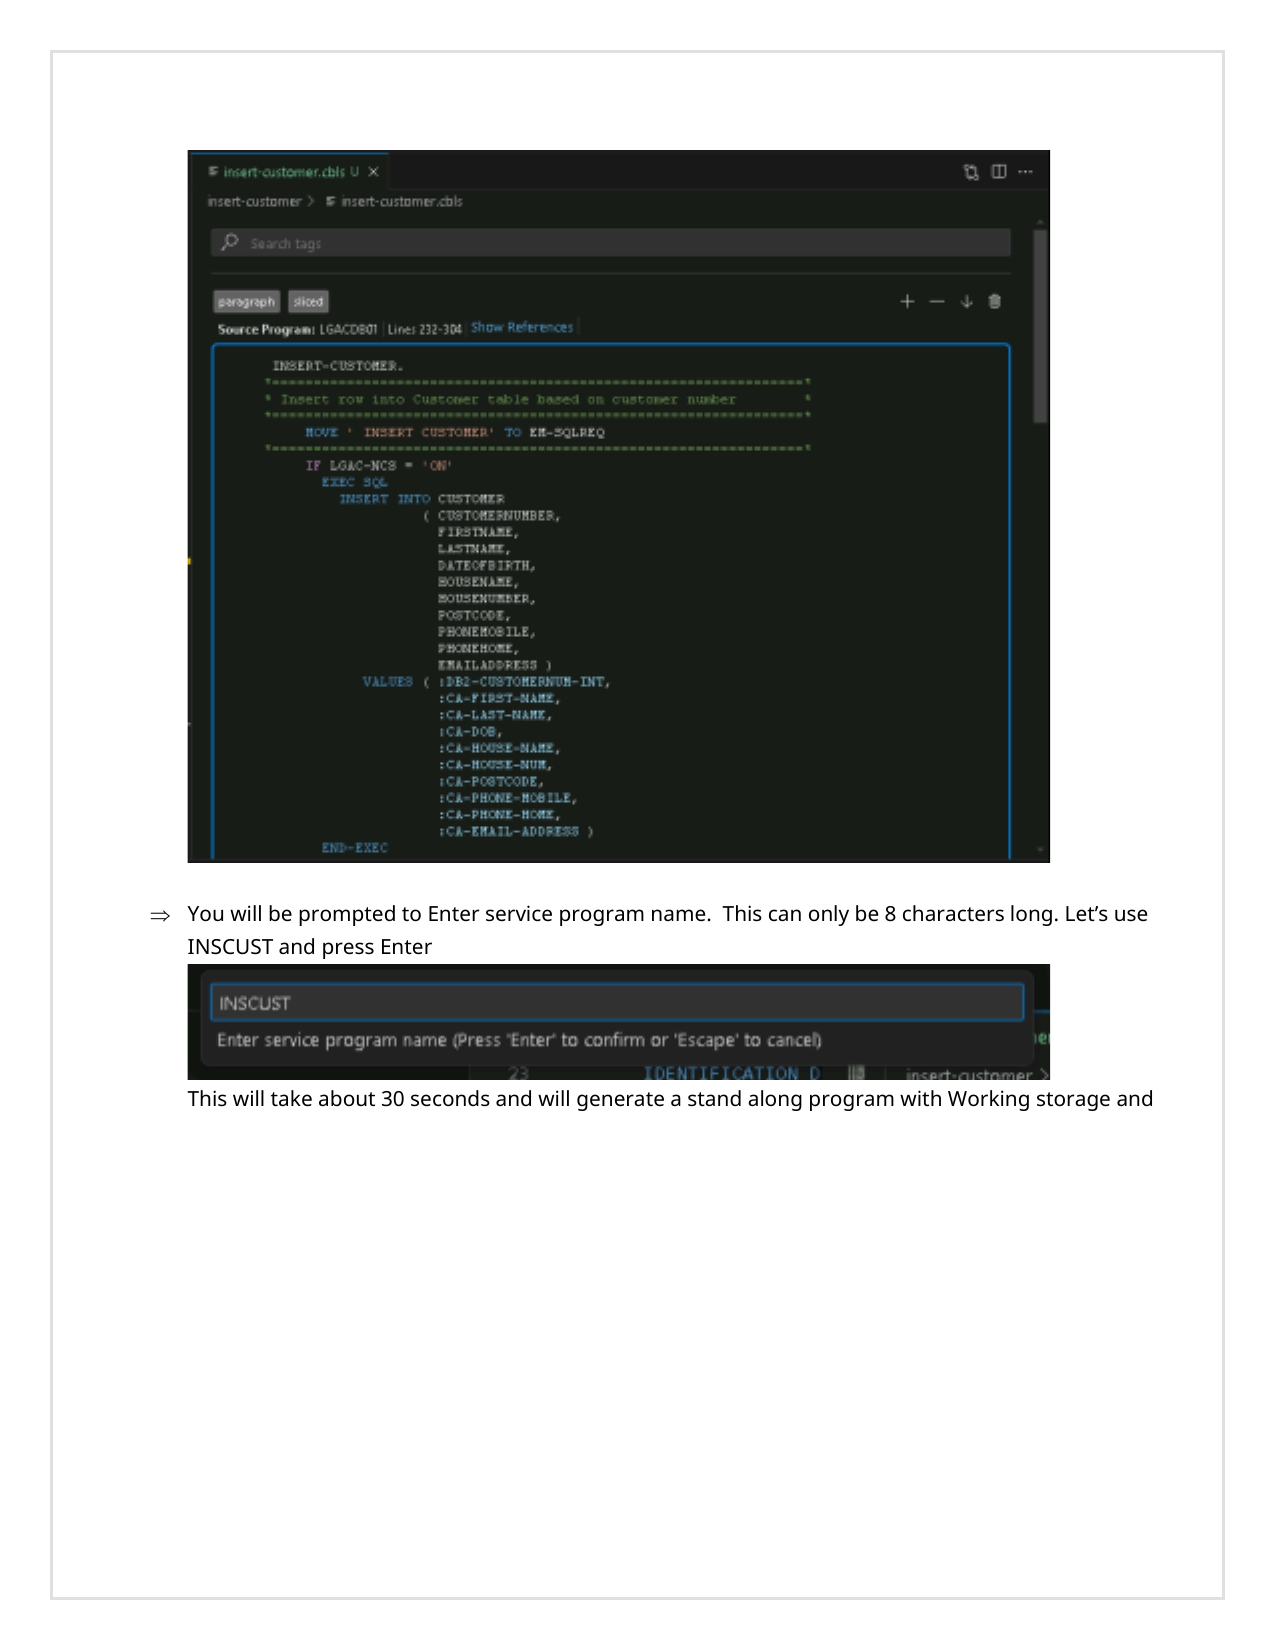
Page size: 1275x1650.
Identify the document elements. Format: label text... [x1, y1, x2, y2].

picture [187, 964, 1050, 1080]
picture [187, 150, 1050, 863]
